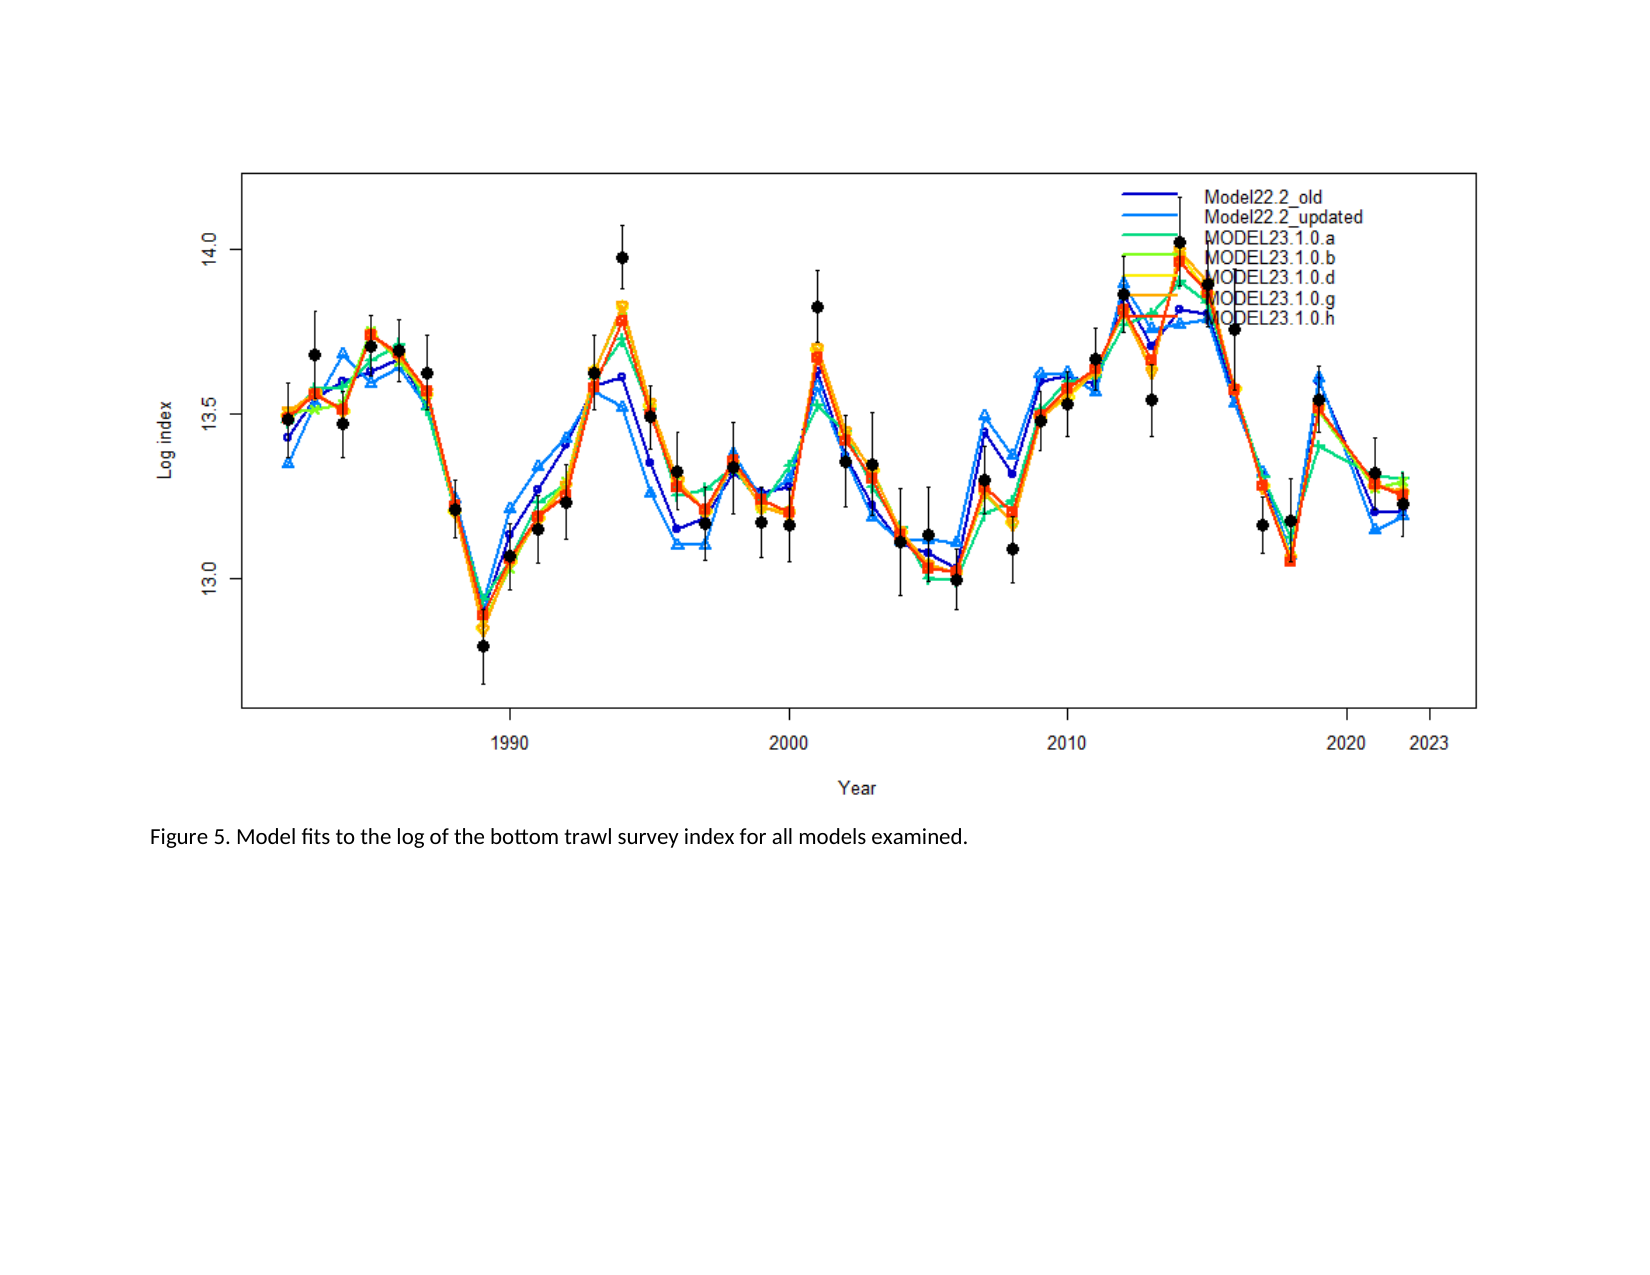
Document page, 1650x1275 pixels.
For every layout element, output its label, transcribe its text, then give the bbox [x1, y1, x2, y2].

picture [150, 150, 1500, 823]
